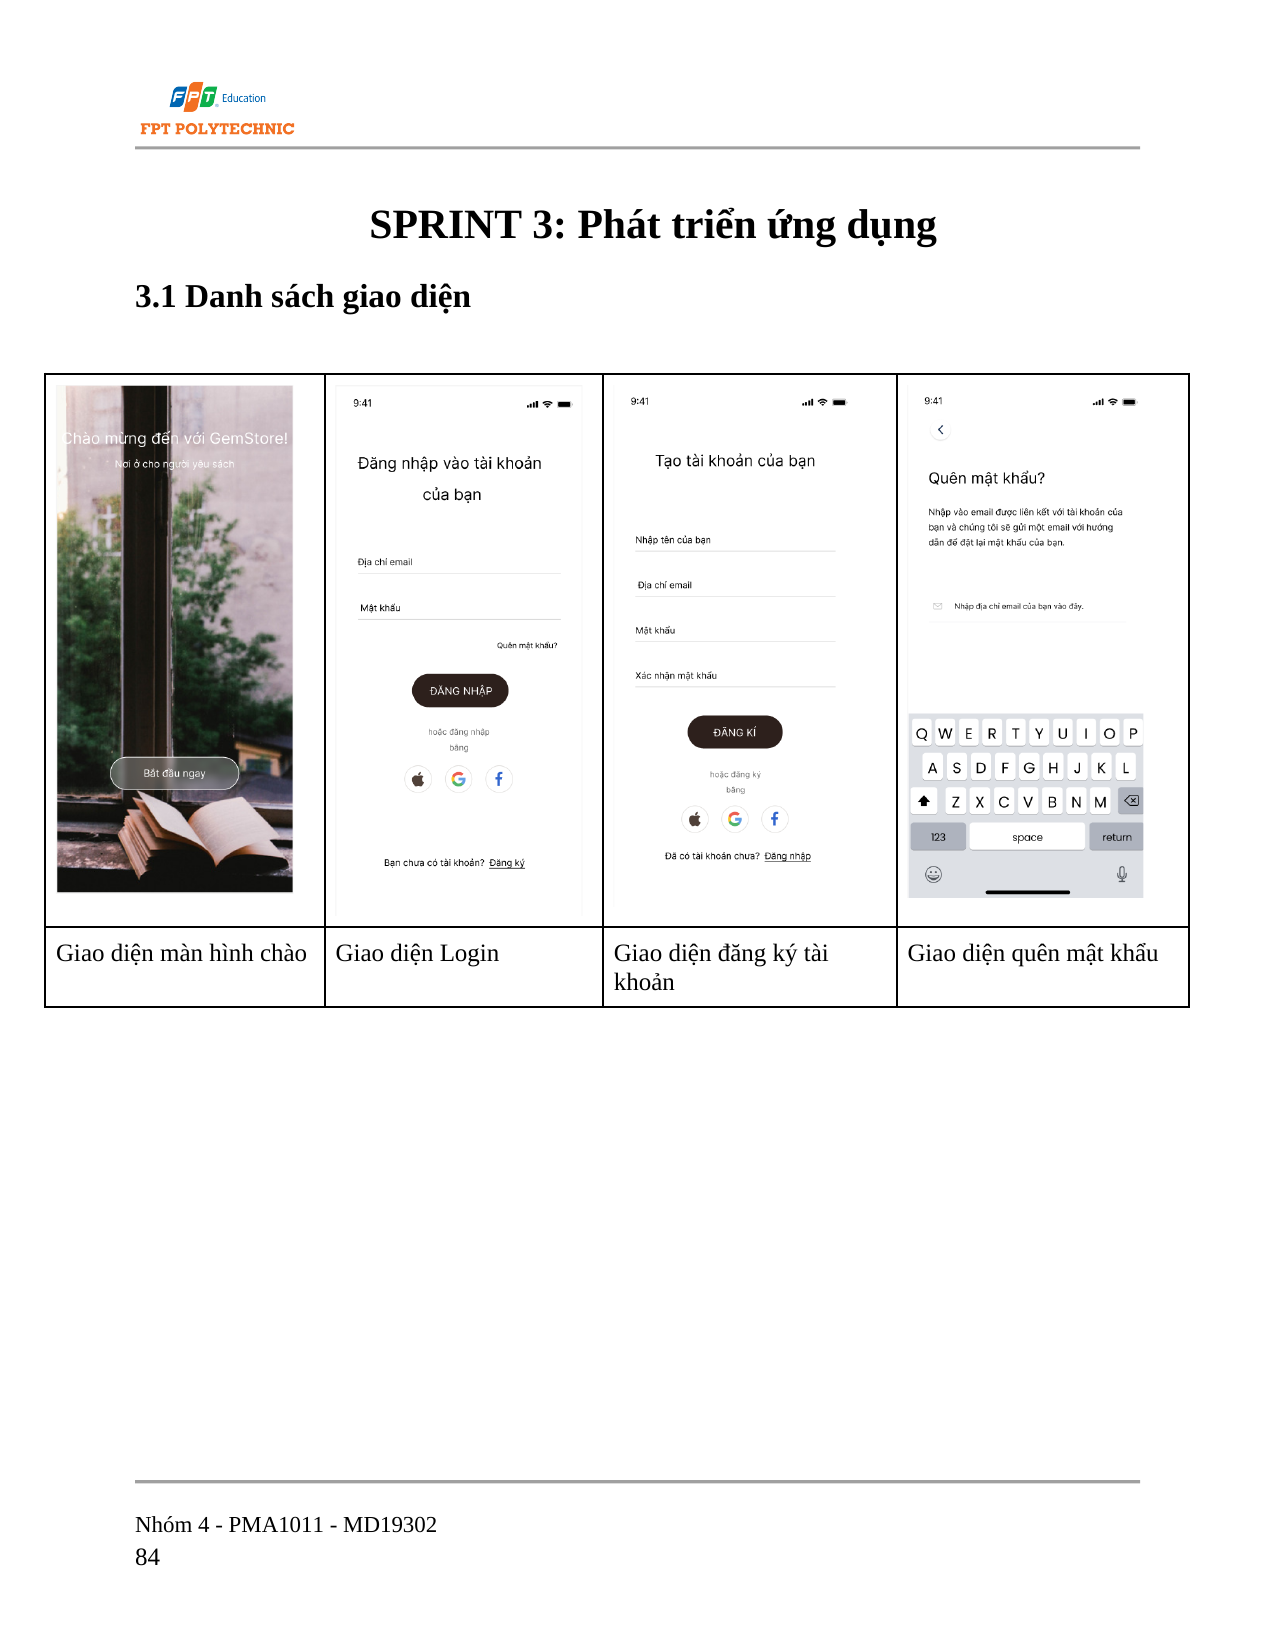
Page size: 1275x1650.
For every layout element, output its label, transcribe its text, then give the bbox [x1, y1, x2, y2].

picture [613, 385, 856, 907]
picture [135, 75, 299, 147]
subtitle 3.1 Danh sách giao diện [135, 276, 1140, 314]
picture [55, 385, 294, 894]
subtitle SPRINT 3: Phát triển ứng dụng [135, 199, 1140, 247]
picture [335, 385, 583, 916]
picture [907, 385, 1144, 898]
